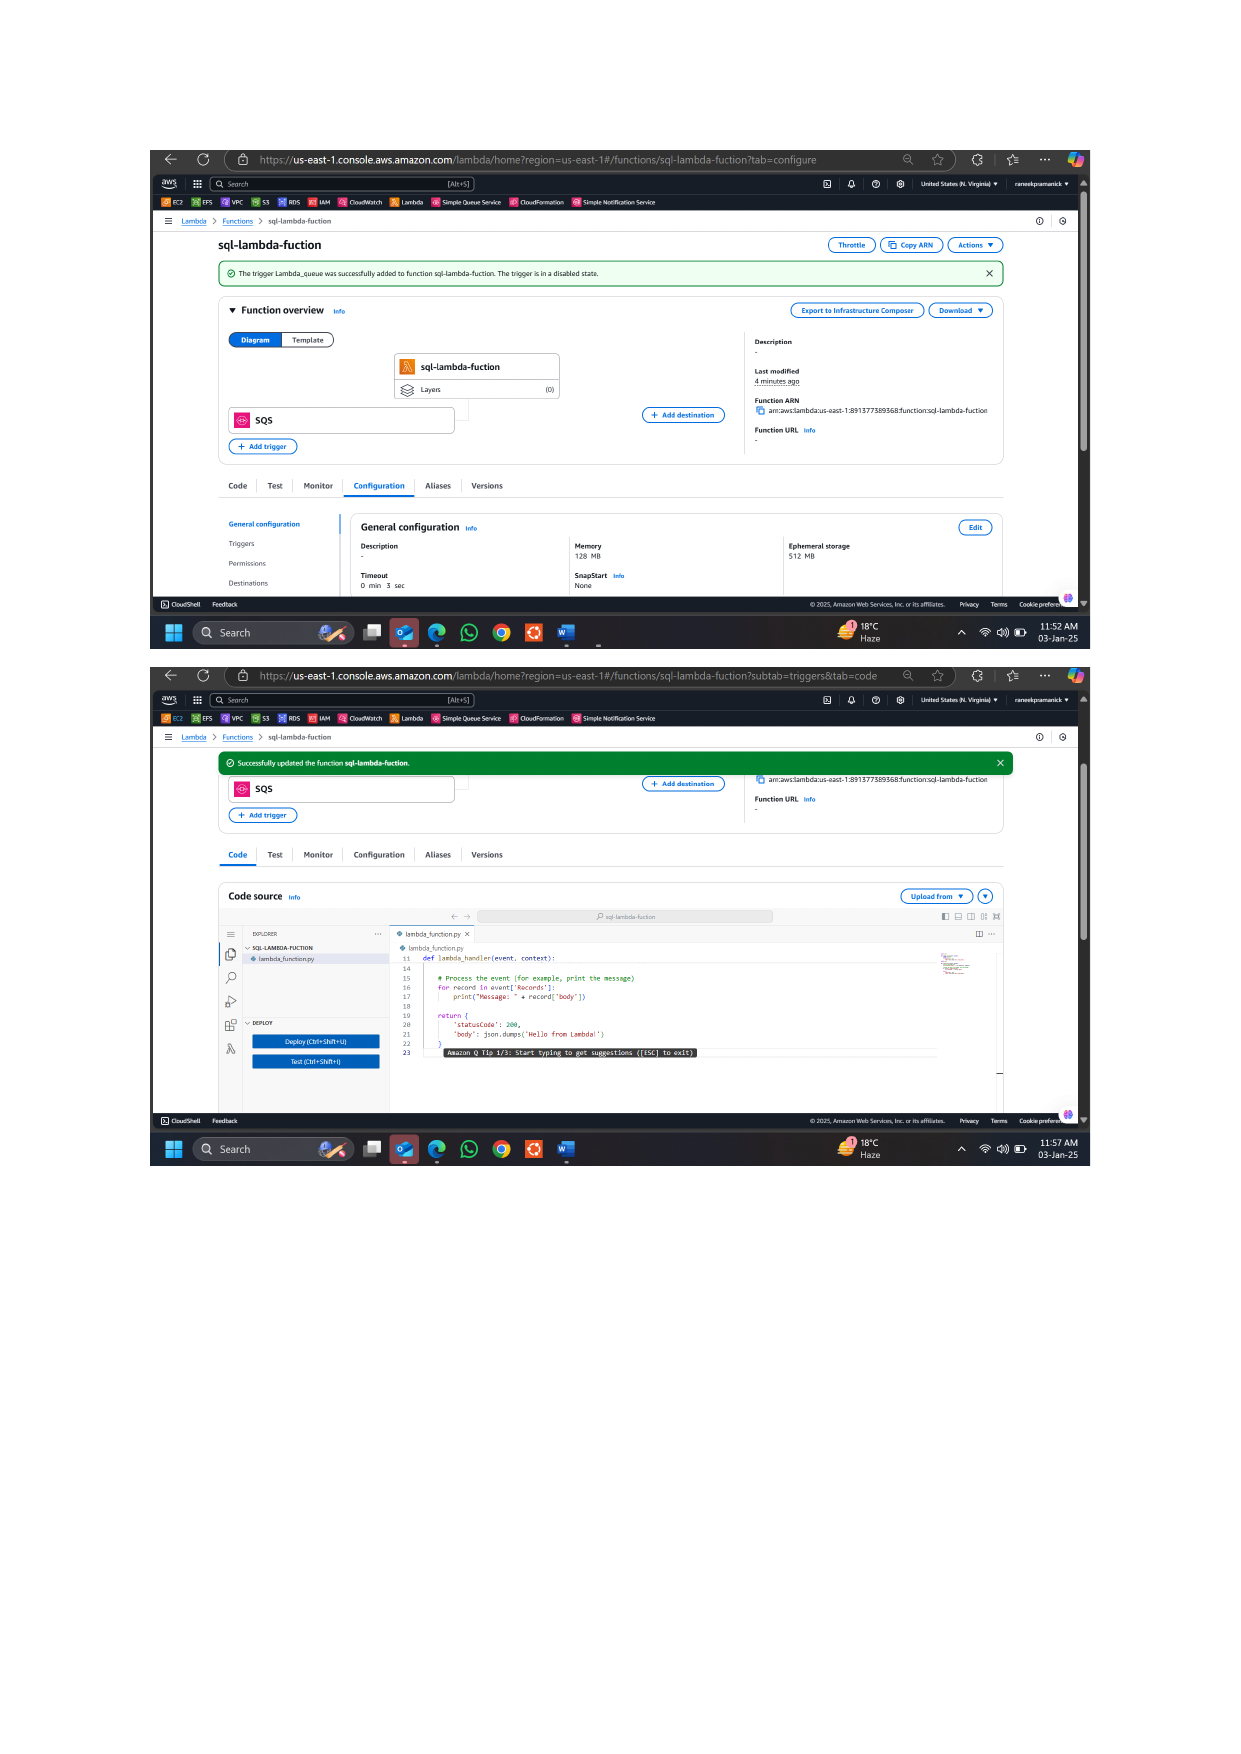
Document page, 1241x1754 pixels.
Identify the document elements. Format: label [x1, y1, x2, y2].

picture [150, 667, 1091, 1166]
picture [150, 150, 1091, 649]
